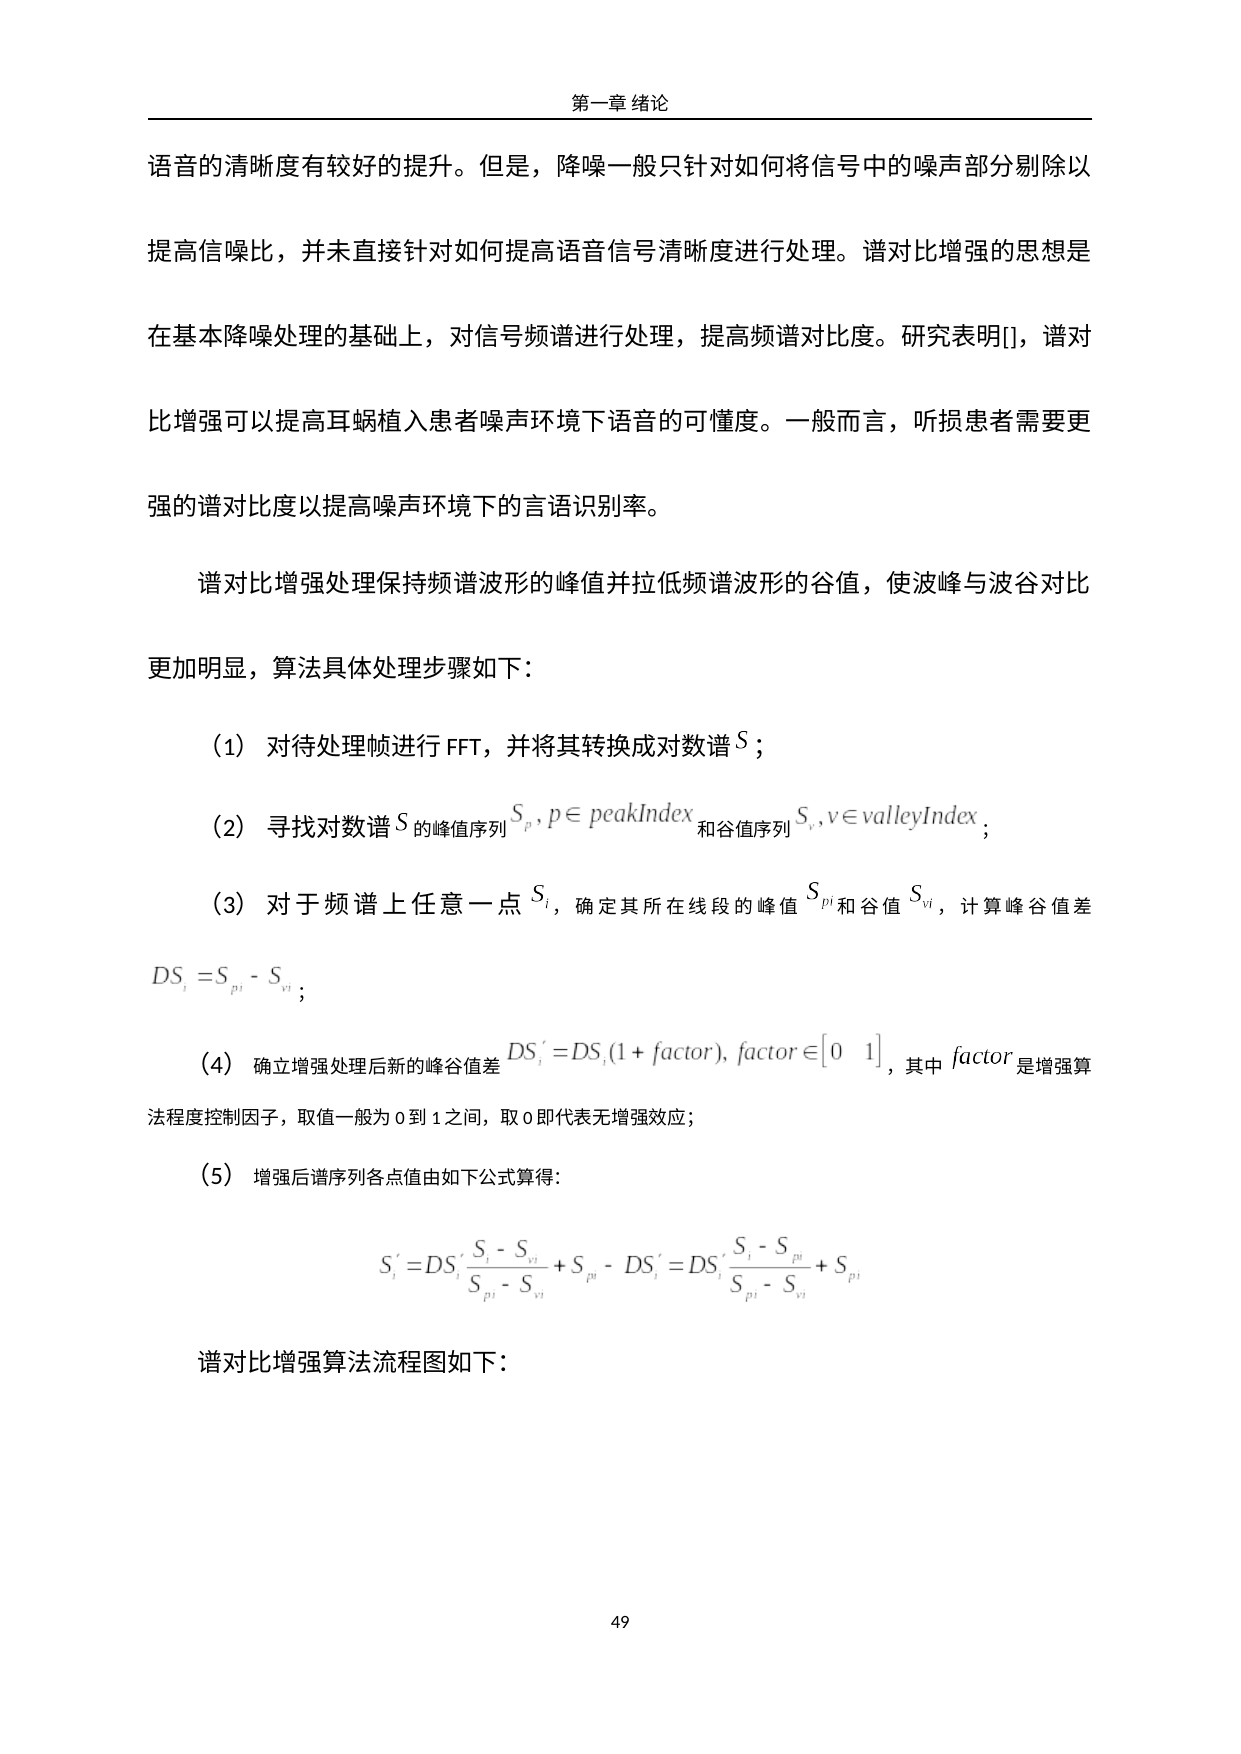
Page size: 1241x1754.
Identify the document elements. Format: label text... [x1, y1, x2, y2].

list 寻找对数谱的峰值序列和谷值序列； [148, 786, 1092, 854]
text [148, 131, 1092, 538]
list 对于频谱上任意一点，确定其所在线段的峰值和谷值，计算峰谷值差； [148, 863, 1092, 1016]
text 谱对比增强算法流程图如下： [148, 1326, 1092, 1394]
list 对待处理帧进行FFT，并将其转换成对数谱； [148, 709, 1092, 777]
text 谱对比增强处理保持频谱波形的峰值并拉低频谱波形的谷值，使波峰与波谷对比更加明显，算法具体处理步骤如下： [148, 547, 1092, 700]
list 增强后谱序列各点值由如下公式算得： [148, 1140, 1092, 1208]
list 确立增强处理后新的峰谷值差，其中是增强算法程度控制因子，取值一般为0到1之间，取0即代表无增强效应； [148, 1023, 1092, 1133]
